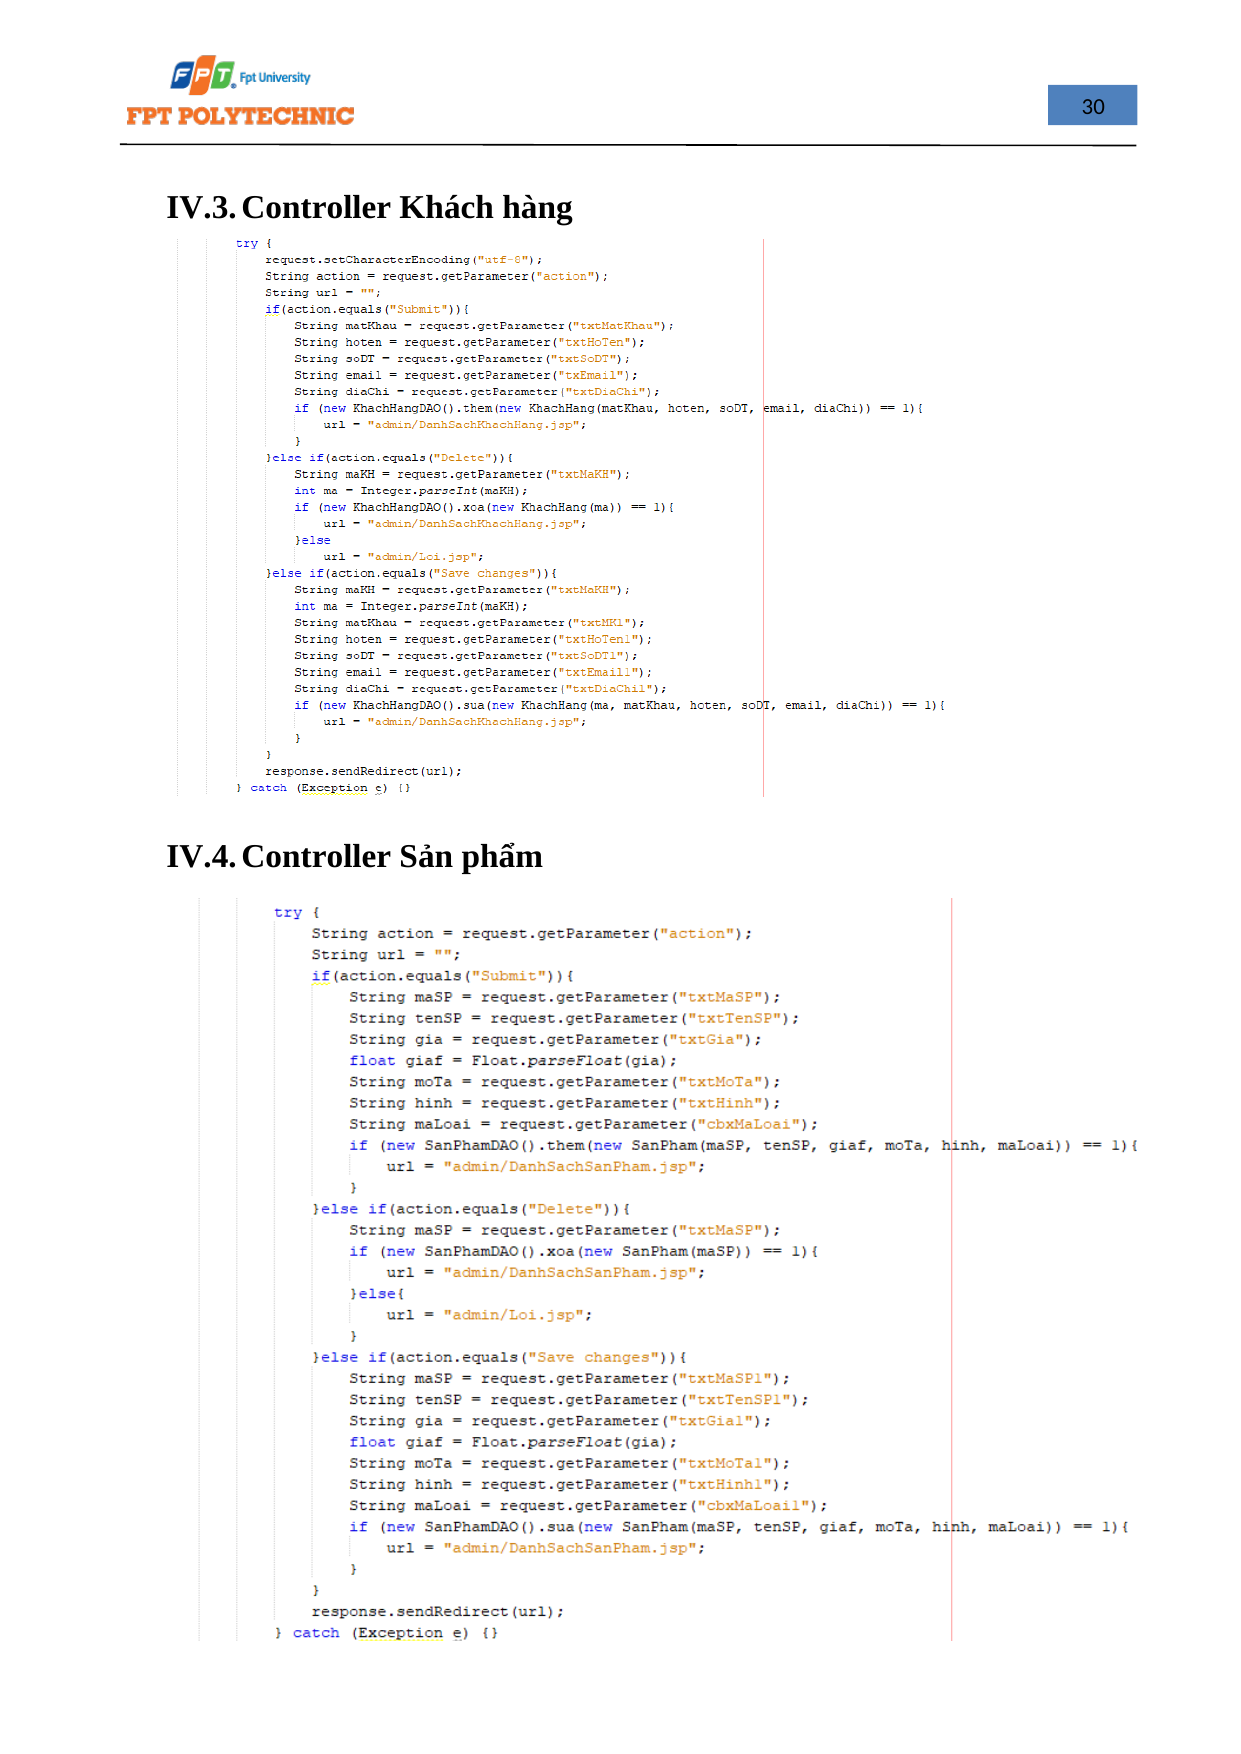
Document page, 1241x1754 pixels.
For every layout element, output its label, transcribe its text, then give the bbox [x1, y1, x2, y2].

picture [120, 50, 369, 134]
list Controller Sản phẩm [166, 836, 1144, 875]
list Controller Khách hàng [166, 187, 1144, 226]
